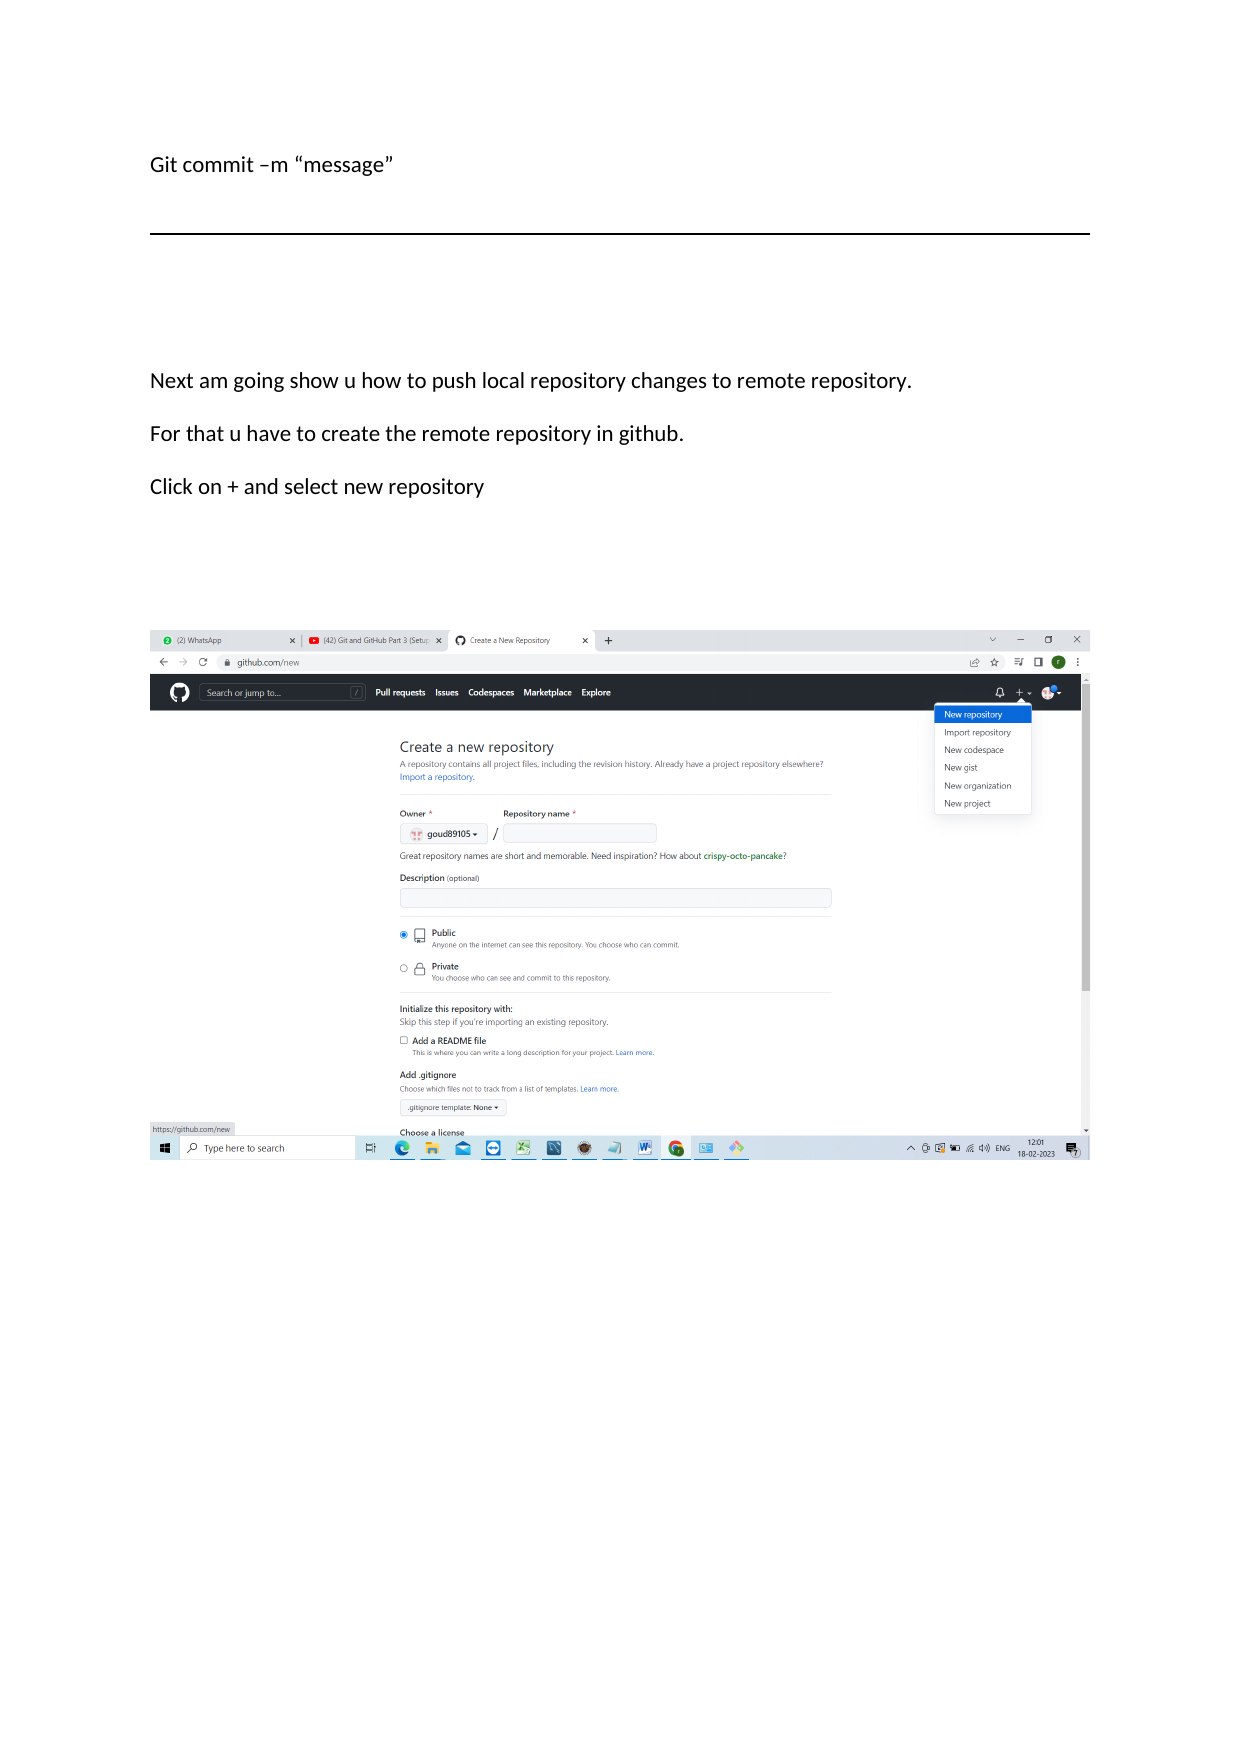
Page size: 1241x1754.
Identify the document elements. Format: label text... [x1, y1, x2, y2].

text Click on + and select new repository [150, 472, 1090, 500]
text For that u have to create the remote repository in github. [150, 419, 1090, 447]
text Next am going show u how to push local repository changes to remote repository. [150, 366, 1090, 394]
picture [150, 630, 1091, 1160]
text Git commit –m “message” [150, 150, 1090, 178]
